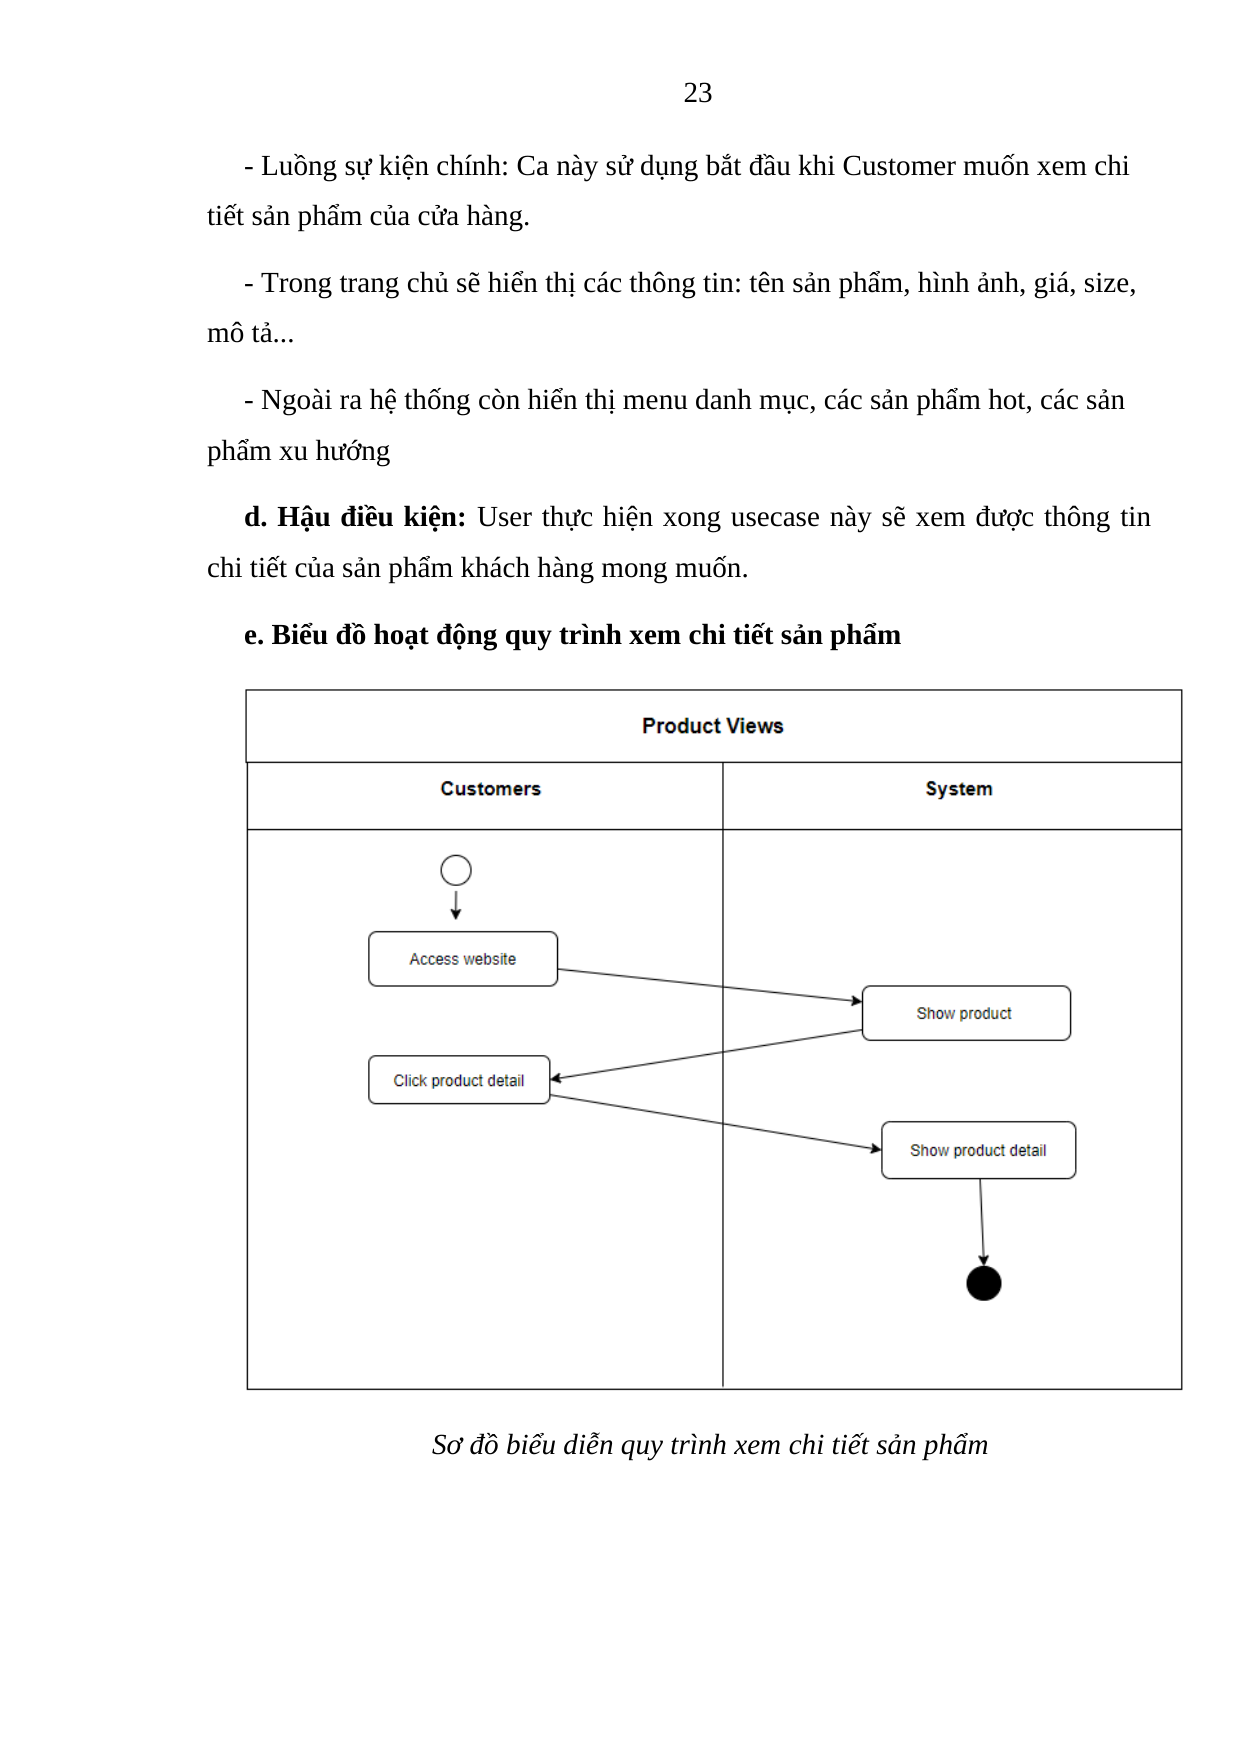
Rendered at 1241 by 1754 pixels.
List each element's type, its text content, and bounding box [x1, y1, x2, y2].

text - Luồng sự kiện chính: Ca này sử dụng bắt đầu khi Customer muốn xem chi tiết sản phẩm của cửa hàng. [207, 148, 1152, 232]
text e. Biểu đồ hoạt động quy trình xem chi tiết sản phẩm [207, 617, 1152, 650]
picture [243, 683, 1189, 1394]
text - Ngoài ra hệ thống còn hiển thị menu danh mục, các sản phẩm hot, các sản phẩm xu hướng [207, 382, 1152, 466]
text - Trong trang chủ sẽ hiển thị các thông tin: tên sản phẩm, hình ảnh, giá, size, mô tả... [207, 265, 1152, 349]
text Sơ đồ biểu diễn quy trình xem chi tiết sản phẩm [207, 1427, 1152, 1461]
text d. Hậu điều kiện: User thực hiện xong usecase này sẽ xem được thông tin chi tiết của sản phẩm khách hàng mong muốn. [207, 499, 1152, 583]
